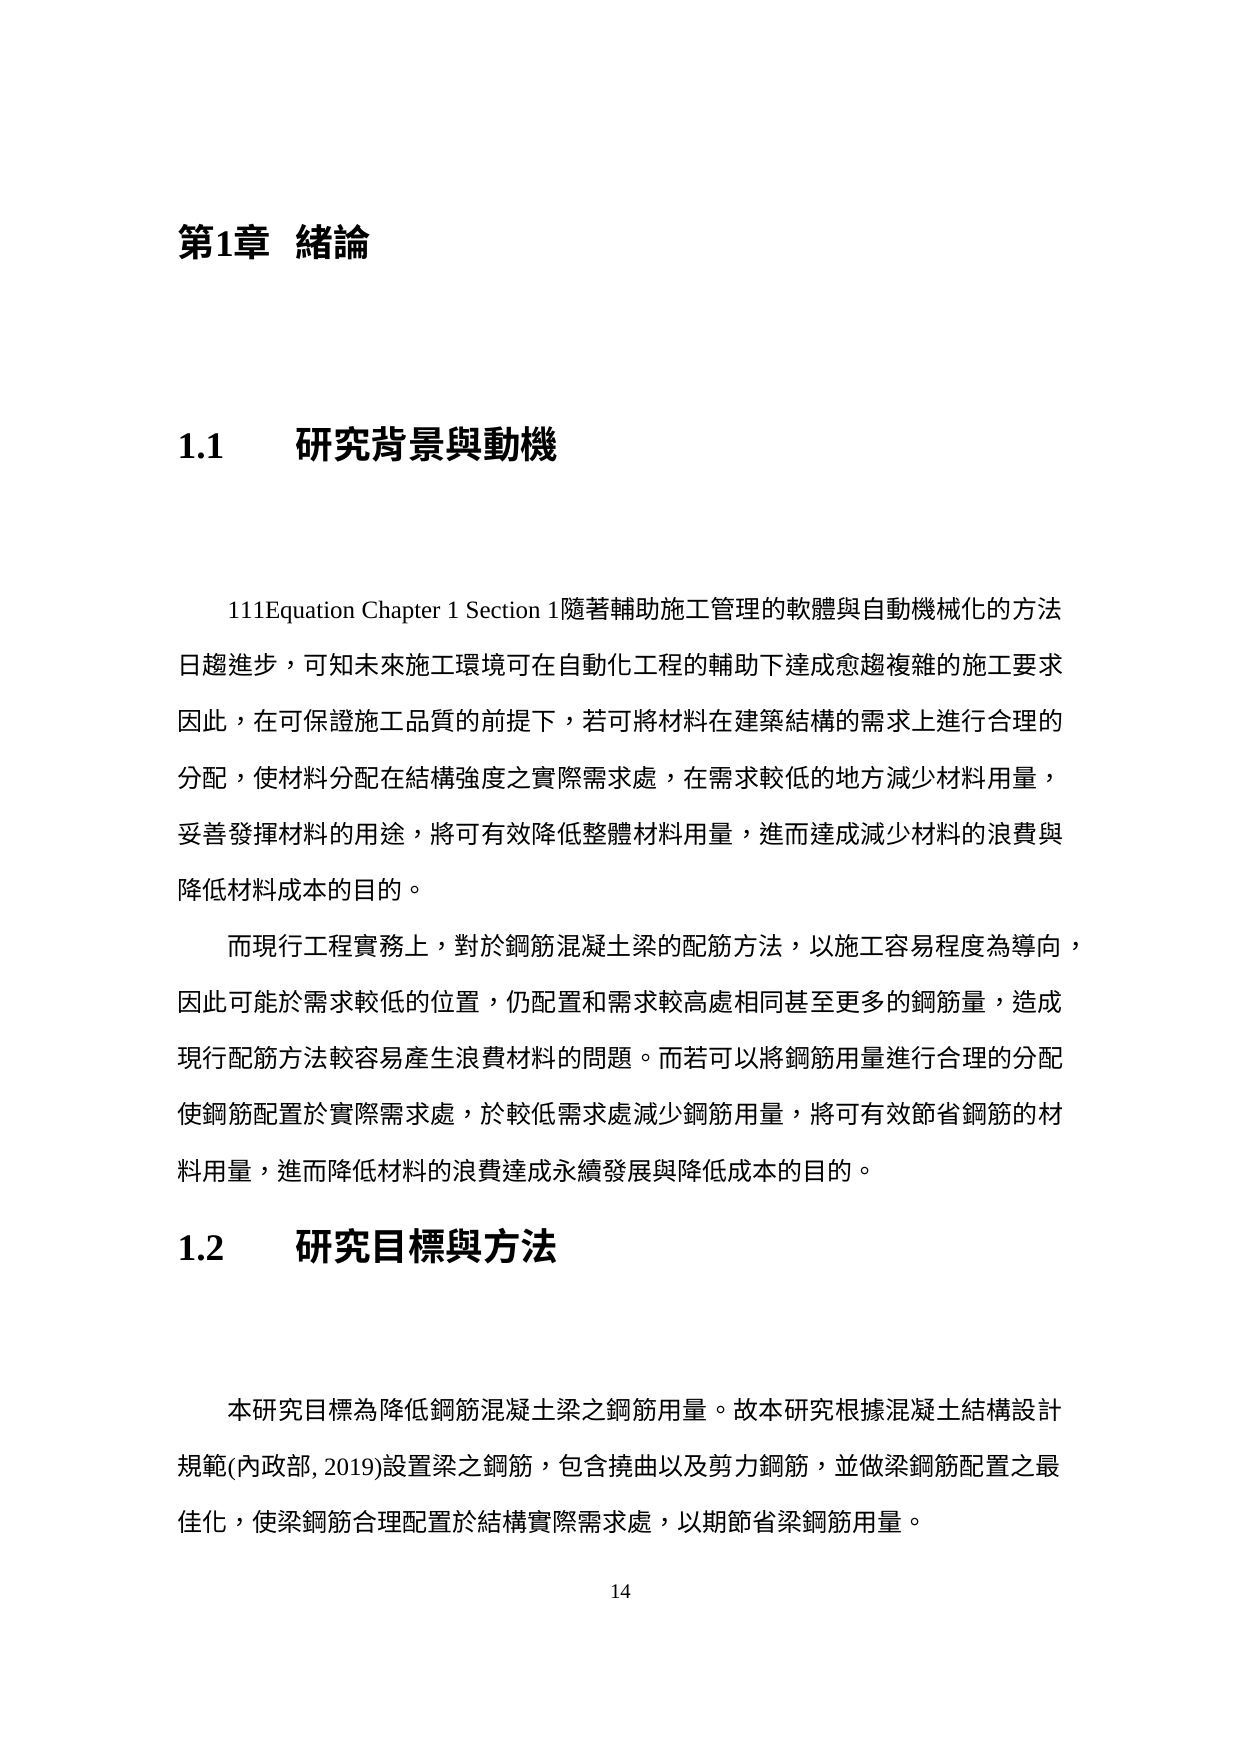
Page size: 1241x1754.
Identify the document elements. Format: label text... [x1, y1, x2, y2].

text 隨著輔助施工管理的軟體與自動機械化的方法日趨進步，可知未來施工環境可在自動化工程的輔助下達成愈趨複雜的施工要求。因此，在可保證施工品質的前提下，若可將材料在建築結構的需求上進行合理的分配，使材料分配在結構強度之實際需求處，在需求較低的地方減少材料用量，妥善發揮材料的用途，將可有效降低整體材料用量，進而達成減少材料的浪費與降低材料成本的目的。 [177, 589, 1063, 907]
subtitle 研究目標與方法 [177, 1206, 1063, 1281]
subtitle 緒論 [177, 203, 1063, 278]
text 本研究目標為降低鋼筋混凝土梁之鋼筋用量。故本研究根據混凝土結構設計規範(內政部, 2019)設置梁之鋼筋，包含撓曲以及剪力鋼筋，並做梁鋼筋配置之最佳化，使梁鋼筋合理配置於結構實際需求處，以期節省梁鋼筋用量。 [177, 1390, 1063, 1540]
text 而現行工程實務上，對於鋼筋混凝土梁的配筋方法，以施工容易程度為導向，因此可能於需求較低的位置，仍配置和需求較高處相同甚至更多的鋼筋量，造成現行配筋方法較容易產生浪費材料的問題。而若可以將鋼筋用量進行合理的分配，使鋼筋配置於實際需求處，於較低需求處減少鋼筋用量，將可有效節省鋼筋的材料用量，進而降低材料的浪費達成永續發展與降低成本的目的。 [177, 926, 1063, 1188]
subtitle 研究背景與動機 [177, 405, 1063, 480]
